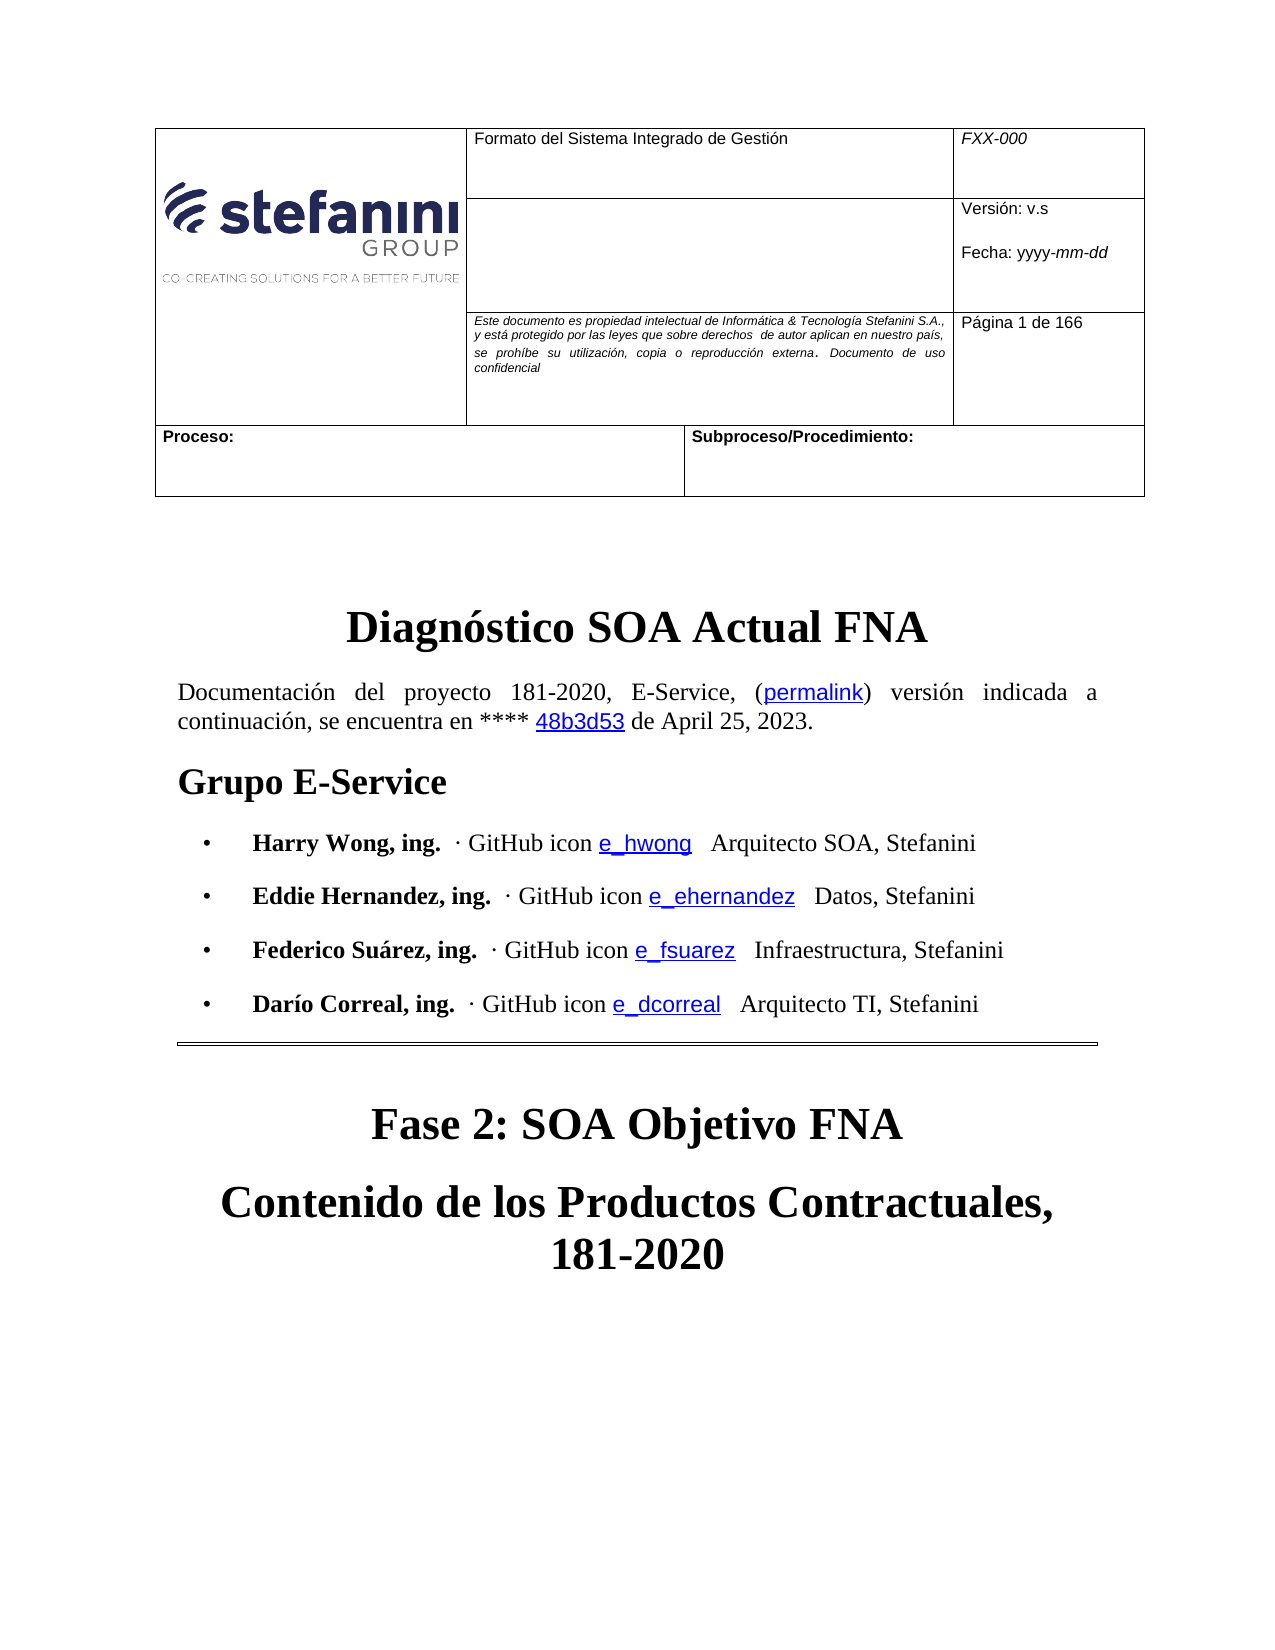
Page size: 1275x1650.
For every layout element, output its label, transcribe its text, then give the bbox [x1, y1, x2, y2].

list Harry Wong, ing. · GitHub icon e_hwong Arquitecto SOA, Stefanini [202, 828, 1098, 856]
subtitle Grupo E-Service [177, 759, 1098, 803]
title Diagnóstico SOA Actual FNA [177, 599, 1098, 652]
picture [162, 182, 460, 286]
list Federico Suárez, ing. · GitHub icon e_fsuarez Infraestructura, Stefanini [202, 935, 1098, 964]
subtitle Fase 2: SOA Objetivo FNA [177, 1096, 1098, 1149]
list Eddie Hernandez, ing. · GitHub icon e_ehernandez Datos, Stefanini [202, 881, 1098, 910]
subtitle Contenido de los Productos Contractuales, 181-2020 [177, 1174, 1098, 1279]
list Darío Correal, ing. · GitHub icon e_dcorreal Arquitecto TI, Stefanini [202, 989, 1098, 1018]
text Documentación del proyecto 181-2020, E-Service, (permalink) versión indicada a continuación, se encuentra en **** 48b3d53 de April 25, 2023. [177, 677, 1098, 734]
